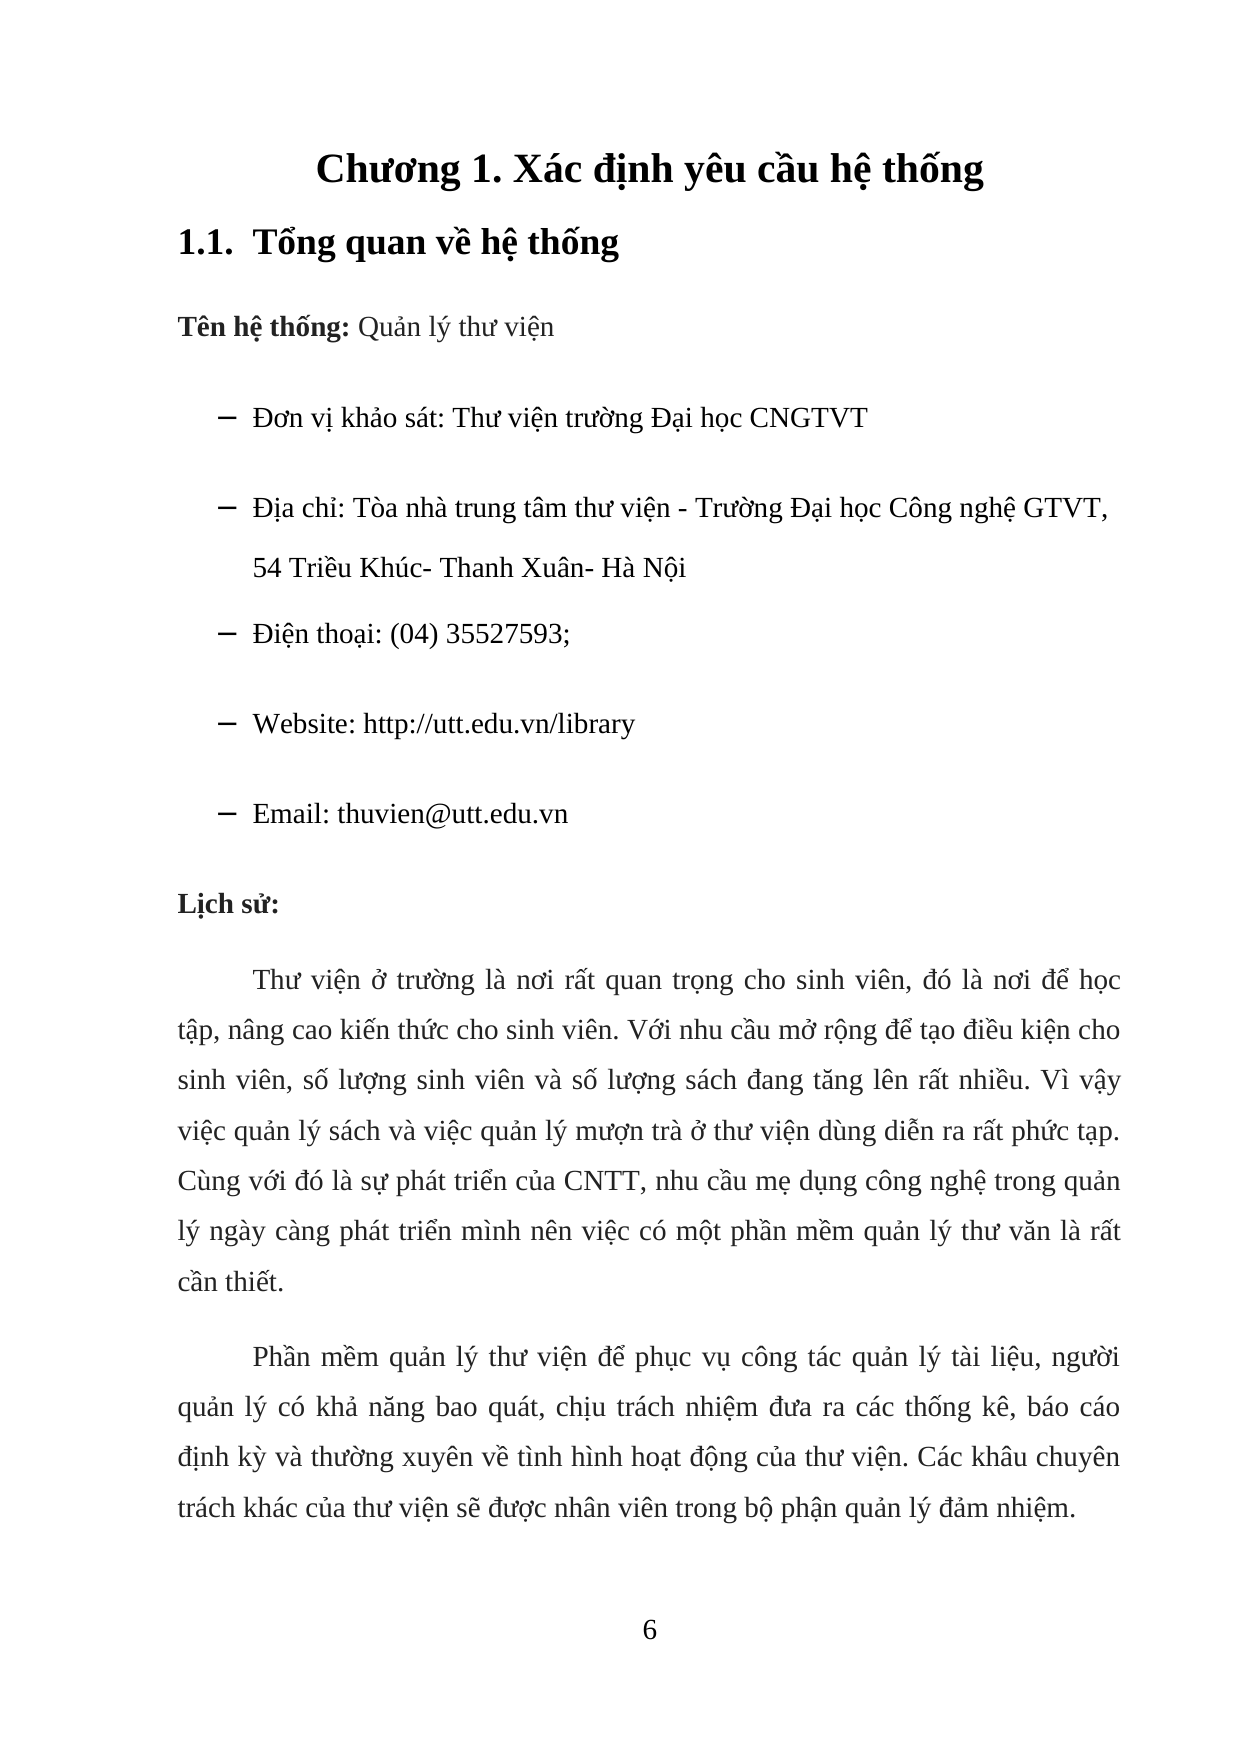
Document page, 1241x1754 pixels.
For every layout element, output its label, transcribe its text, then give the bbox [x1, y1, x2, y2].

list Website: http://utt.edu.vn/library [215, 690, 1122, 750]
text Lịch sử: [177, 886, 1122, 920]
list Địa chỉ: Tòa nhà trung tâm thư viện - Trường Đại học Công nghệ GTVT, 54 Triều Khúc- Thanh Xuân- Hà Nội [215, 474, 1122, 584]
subtitle Tổng quan về hệ thống [177, 219, 1122, 262]
text Thư viện ở trường là nơi rất quan trọng cho sinh viên, đó là nơi để học tập, nâng cao kiến thức cho sinh viên. Với nhu cầu mở rộng để tạo điều kiện cho sinh viên, số lượng sinh viên và số lượng sách đang tăng lên rất nhiều. Vì vậy việc quản lý sách và việc quản lý mượn trà ở thư viện dùng diễn ra rất phức tạp. Cùng với đó là sự phát triển của CNTT, nhu cầu mẹ dụng công nghệ trong quản lý ngày càng phát triển mình nên việc có một phần mềm quản lý thư văn là rất cần thiết. [177, 962, 1122, 1297]
text Tên hệ thống: Quản lý thư viện [177, 309, 1122, 342]
list Đơn vị khảo sát: Thư viện trường Đại học CNGTVT [215, 384, 1122, 444]
list Điện thoại: (04) 35527593; [215, 601, 1122, 661]
list Email: thuvien@utt.edu.vn [215, 780, 1122, 840]
subtitle Chương 1. Xác định yêu cầu hệ thống [177, 143, 1122, 191]
text Phần mềm quản lý thư viện để phục vụ công tác quản lý tài liệu, người quản lý có khả năng bao quát, chịu trách nhiệm đưa ra các thống kê, báo cáo định kỳ và thường xuyên về tình hình hoạt động của thư viện. Các khâu chuyên trách khác của thư viện sẽ được nhân viên trong bộ phận quản lý đảm nhiệm. [177, 1339, 1122, 1523]
